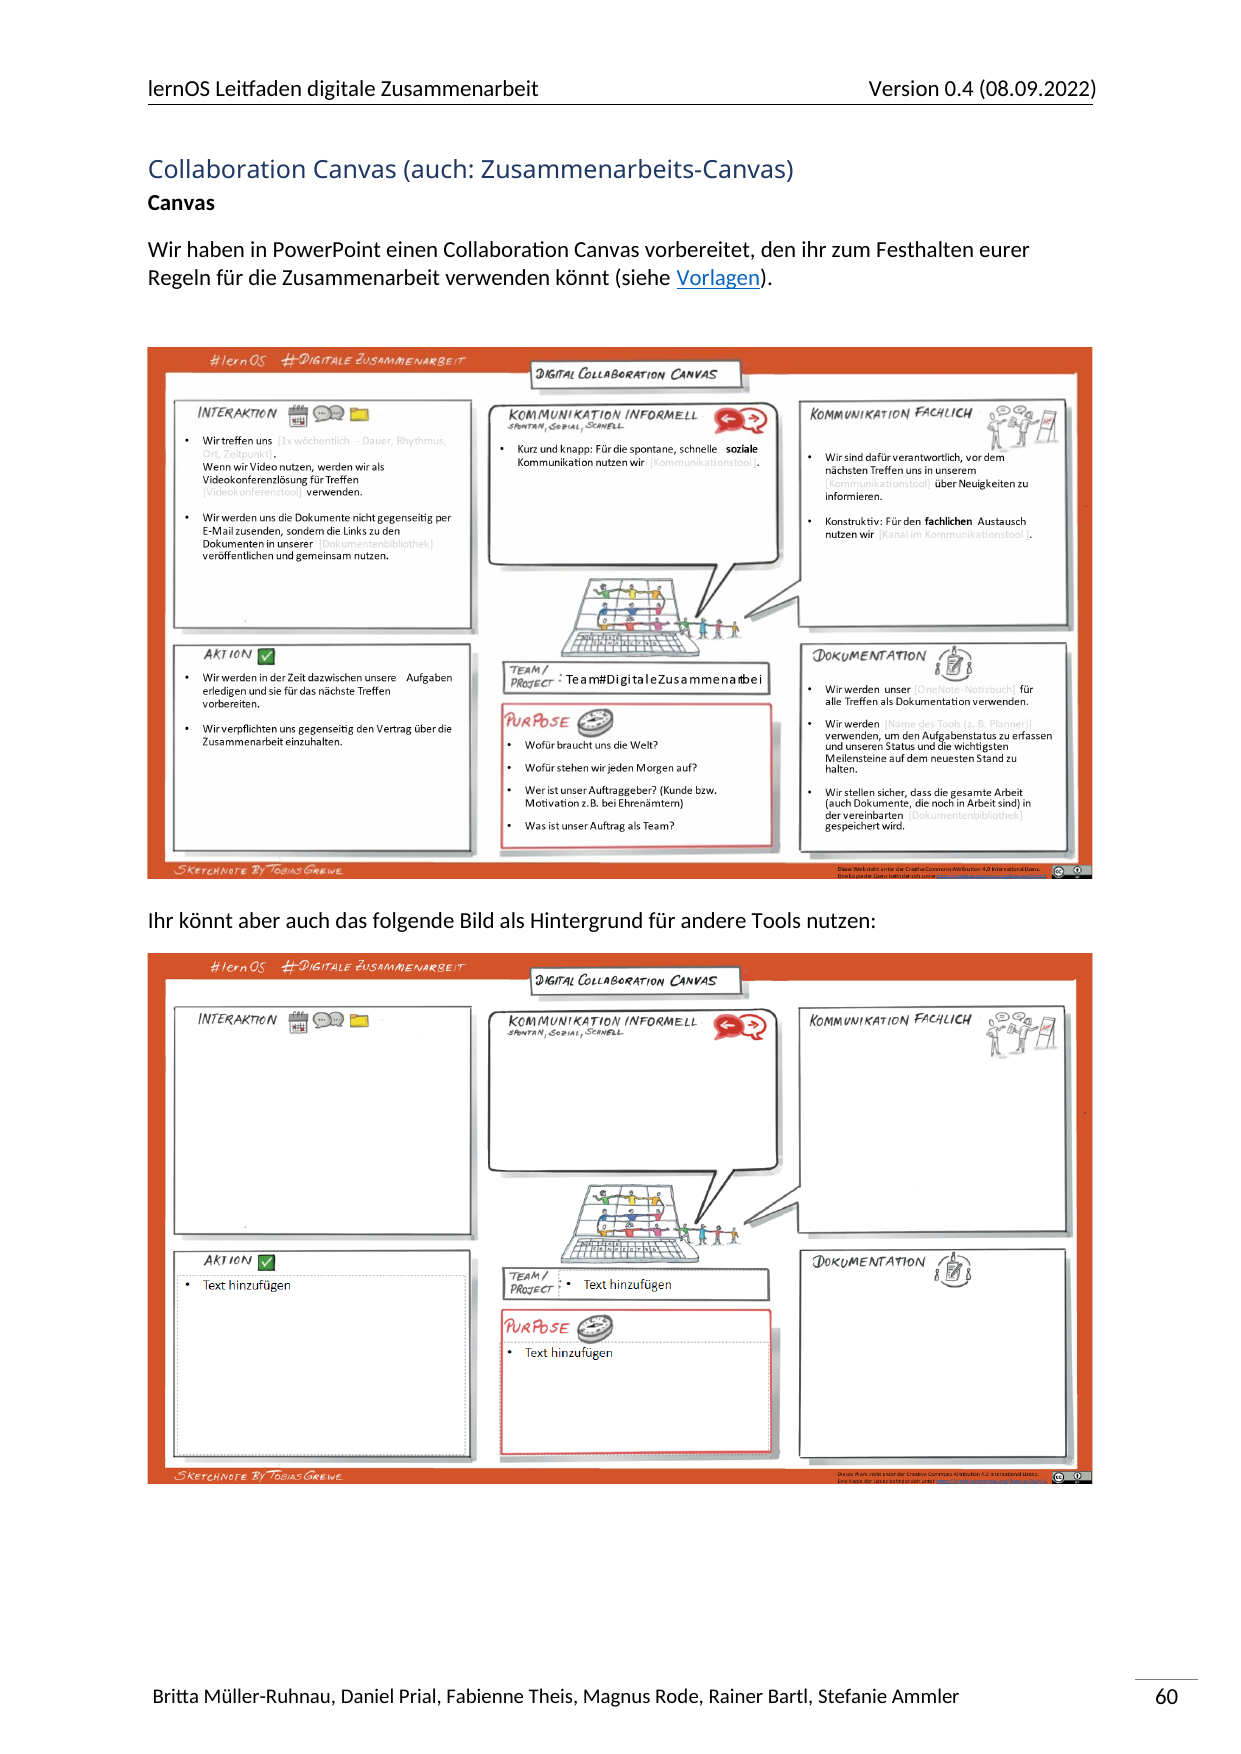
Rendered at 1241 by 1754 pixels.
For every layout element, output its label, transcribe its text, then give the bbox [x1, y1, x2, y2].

text Canvas [148, 188, 1093, 217]
picture [147, 347, 1093, 879]
text Wir haben in PowerPoint einen Collaboration Canvas vorbereitet, den ihr zum Festhalten eurer Regeln für die Zusammenarbeit verwenden könnt (siehe Vorlagen). [148, 235, 1093, 291]
subtitle Collaboration Canvas (auch: Zusammenarbeits-Canvas) [148, 152, 1093, 186]
text Ihr könnt aber auch das folgende Bild als Hintergrund für andere Tools nutzen: [148, 907, 1093, 935]
